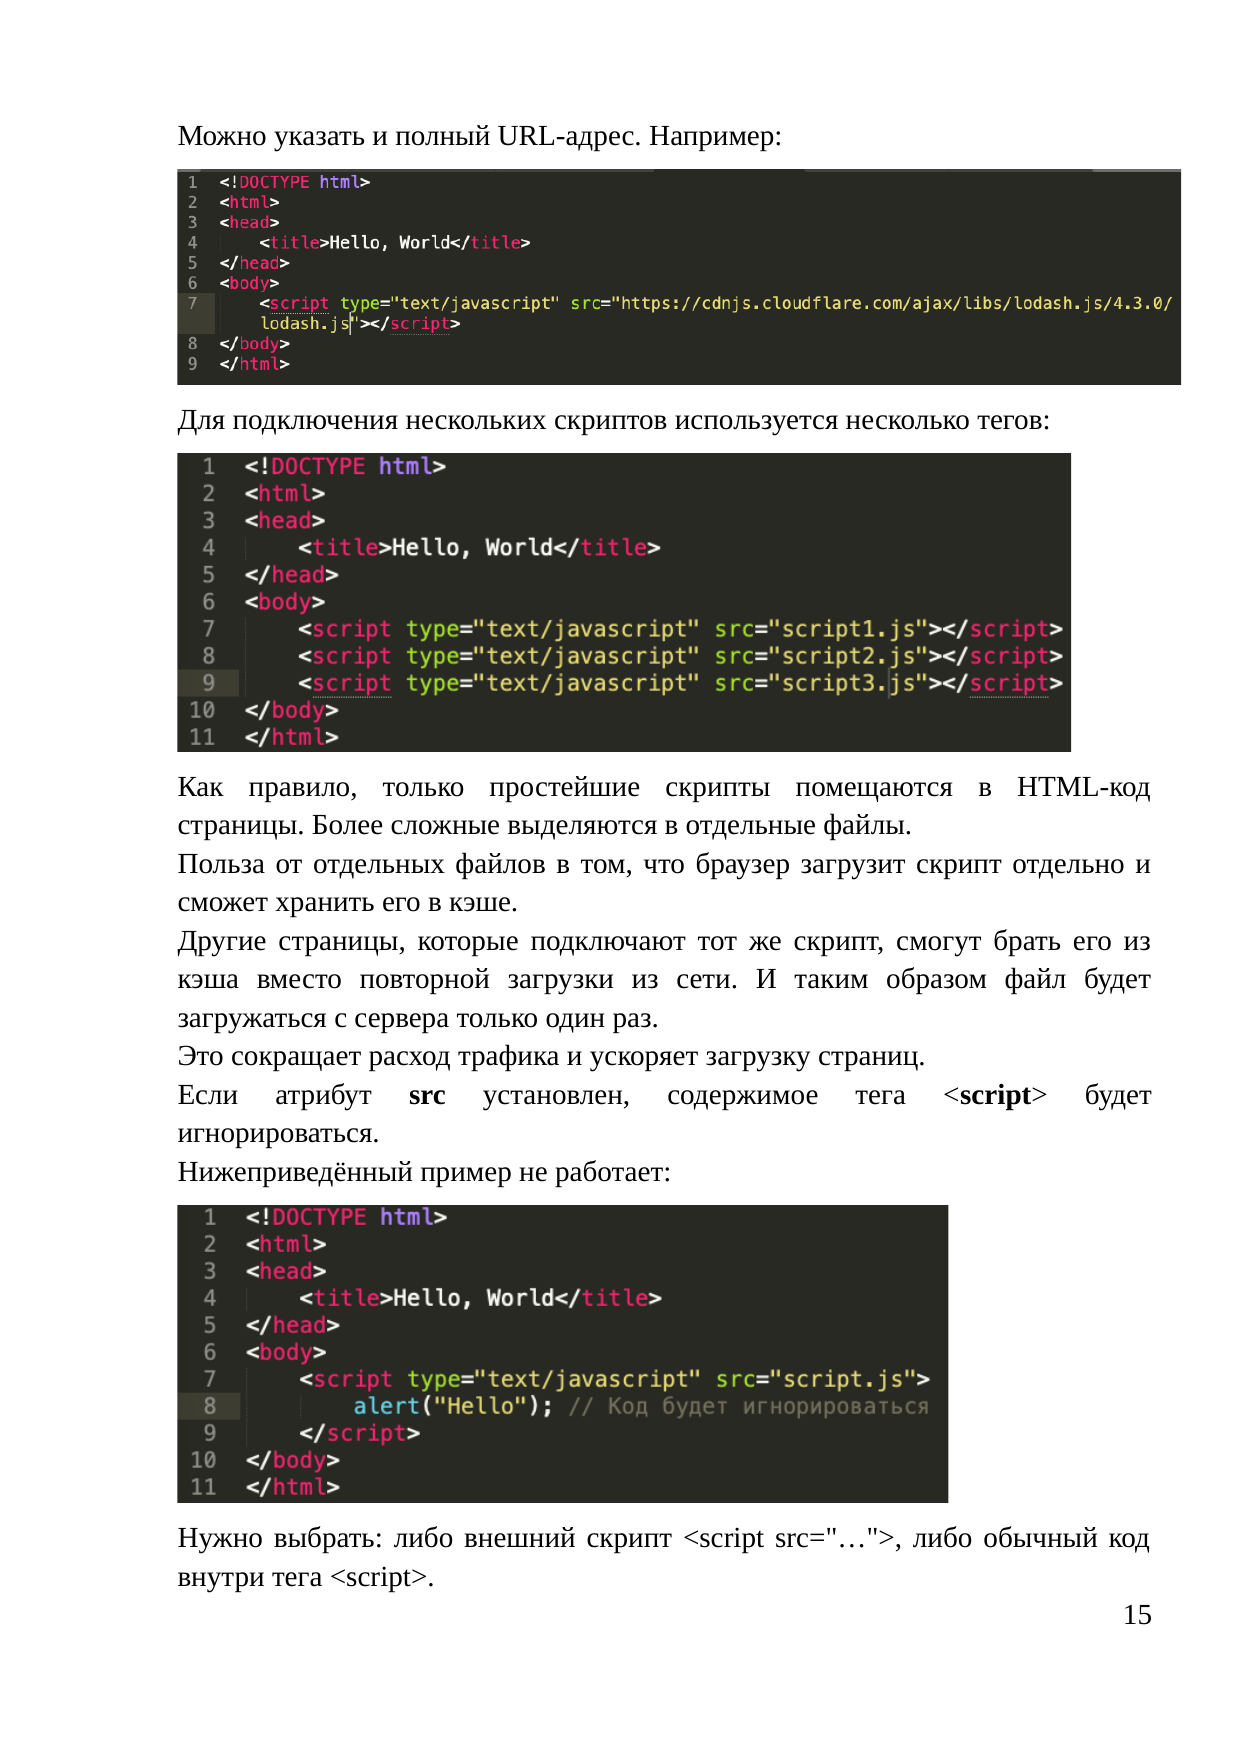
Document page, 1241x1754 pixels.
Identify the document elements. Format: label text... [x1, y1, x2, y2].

text Это сокращает расход трафика и ускоряет загрузку страниц. [177, 1038, 1152, 1072]
picture [177, 1205, 949, 1503]
text Если атрибут src установлен, содержимое тега <script> будет игнорироваться. [177, 1077, 1152, 1149]
text Нужно выбрать: либо внешний скрипт <script src="…">, либо обычный код внутри тега <script>. [177, 1520, 1152, 1592]
text Нижеприведённый пример не работает: [177, 1154, 1152, 1188]
text Польза от отдельных файлов в том, что браузер загрузит скрипт отдельно и сможет хранить его в кэше. [177, 846, 1152, 918]
text Можно указать и полный URL-адрес. Например: [177, 118, 1152, 152]
text Для подключения нескольких скриптов используется несколько тегов: [177, 402, 1152, 436]
text Как правило, только простейшие скрипты помещаются в HTML-код страницы. Более сложные выделяются в отдельные файлы. [177, 769, 1152, 841]
picture [177, 453, 1072, 752]
text Другие страницы, которые подключают тот же скрипт, смогут брать его из кэша вместо повторной загрузки из сети. И таким образом файл будет загружаться с сервера только один раз. [177, 923, 1152, 1033]
picture [177, 169, 1182, 385]
